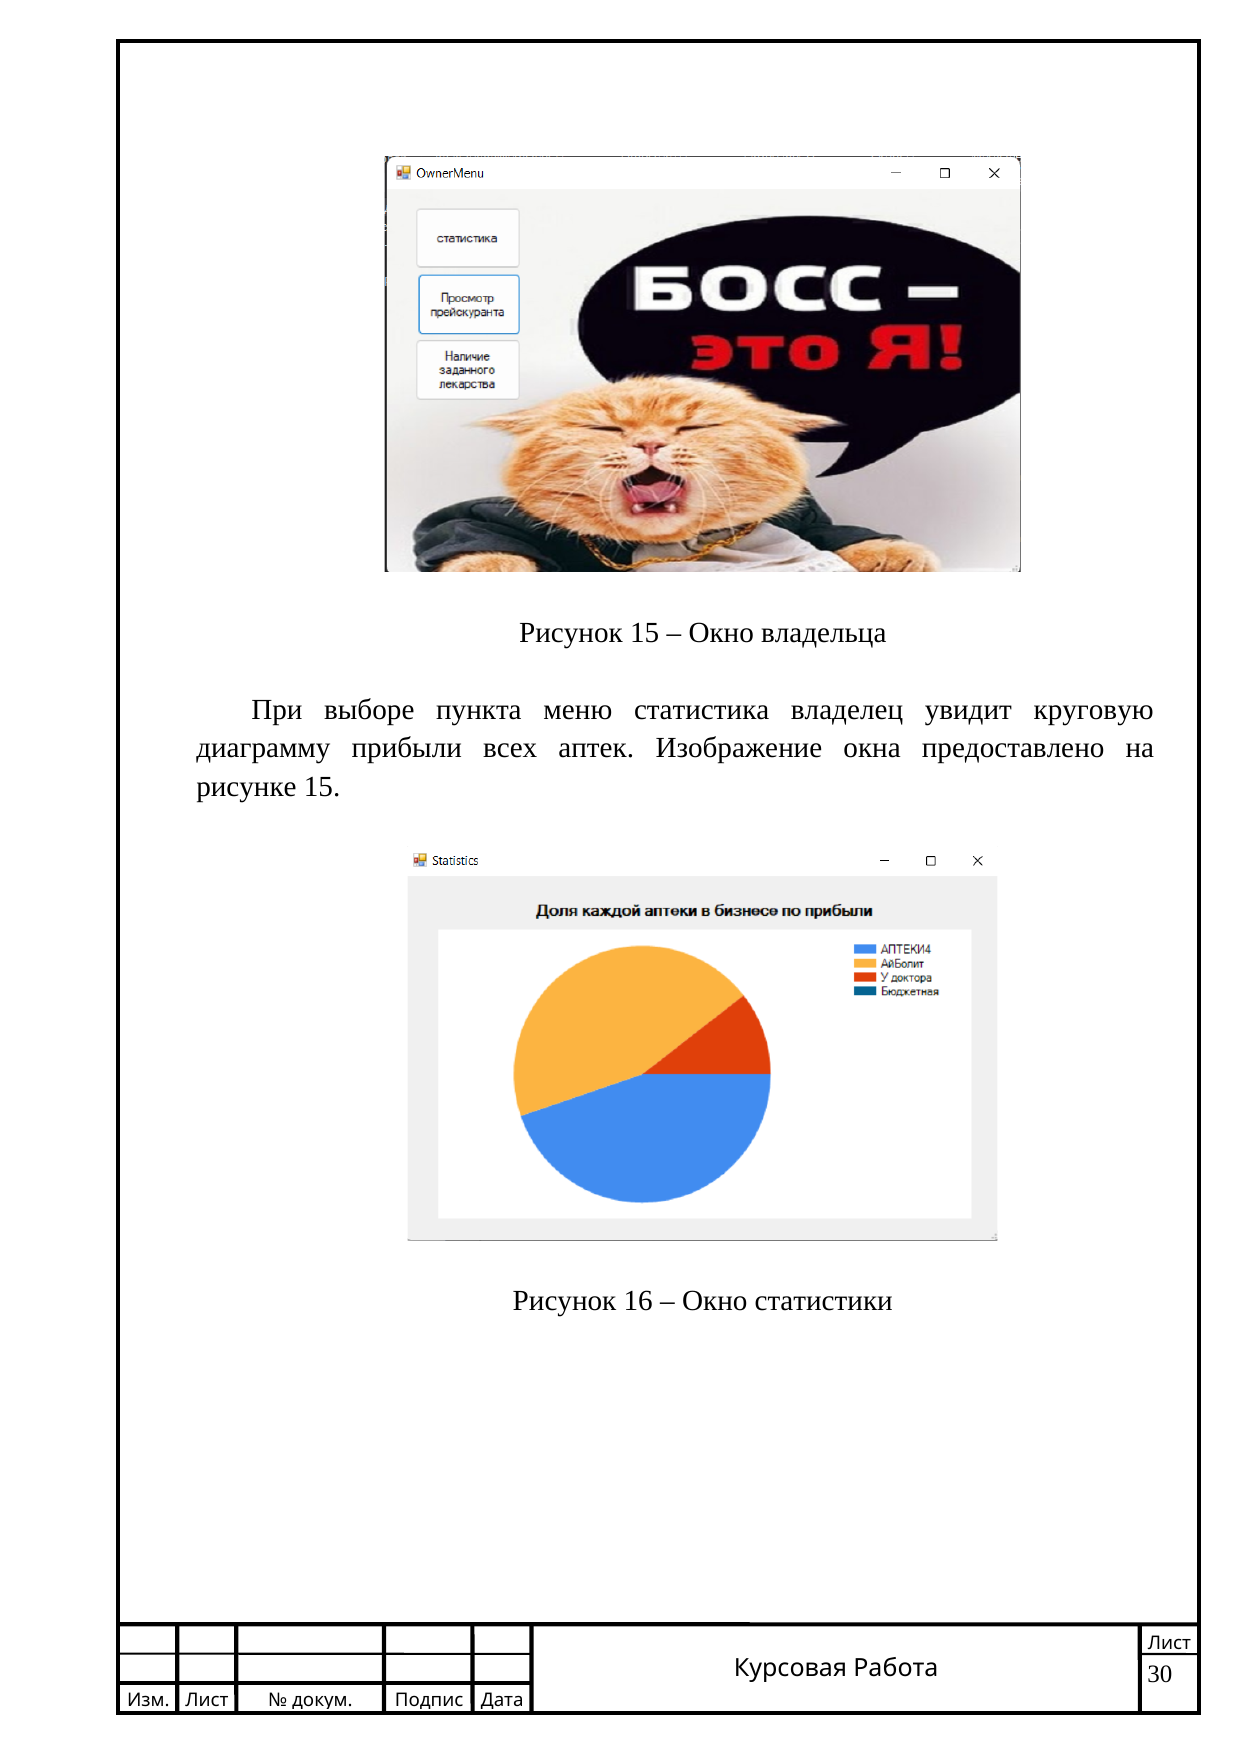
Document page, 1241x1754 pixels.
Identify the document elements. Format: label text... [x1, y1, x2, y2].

list Рисунок 16 – Окно статистики [196, 1283, 1154, 1317]
list При выборе пункта меню статистика владелец увидит круговую диаграмму прибыли всех аптек. Изображение окна предоставлено на рисунке 15. [196, 692, 1154, 803]
picture [407, 846, 998, 1241]
list Рисунок 15 – Окно владельца [196, 615, 1154, 648]
picture [384, 156, 1021, 572]
